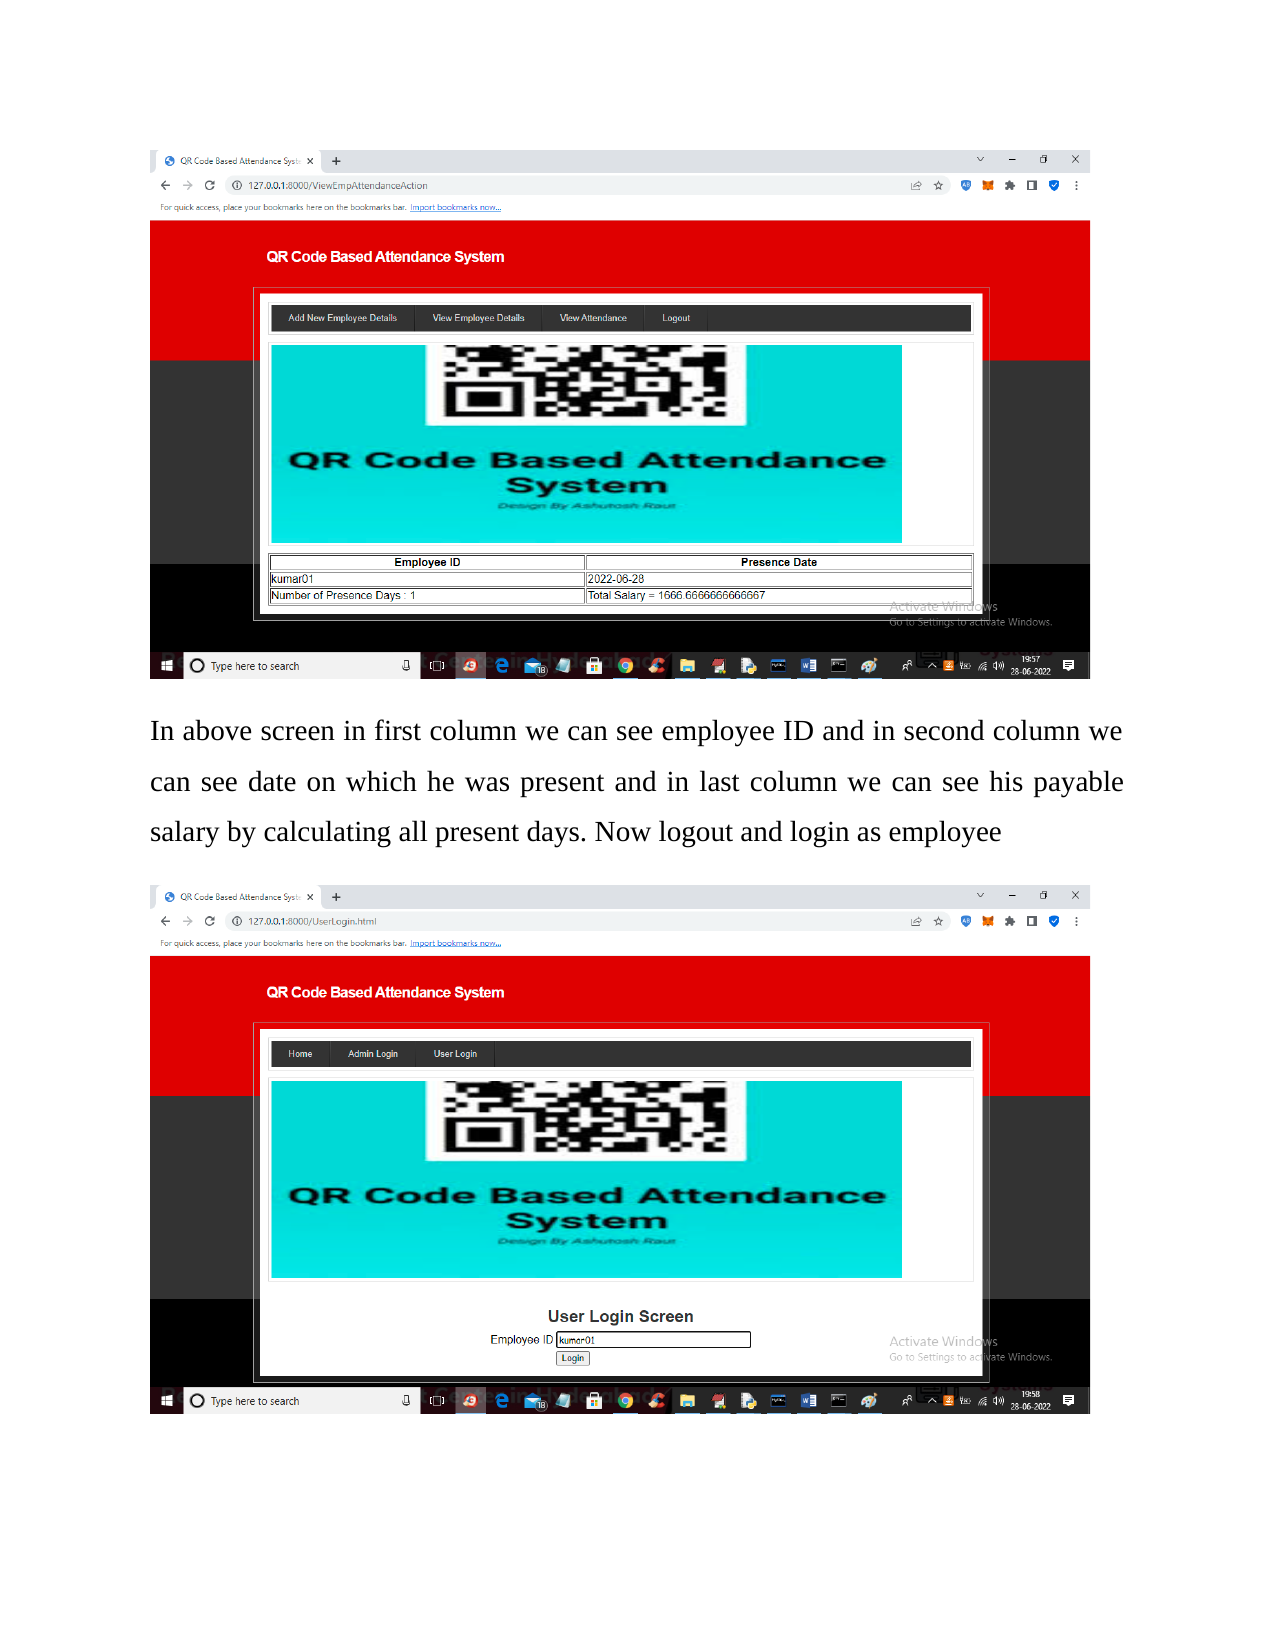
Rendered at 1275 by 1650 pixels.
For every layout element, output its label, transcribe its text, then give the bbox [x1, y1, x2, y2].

picture [150, 885, 1091, 1414]
picture [150, 150, 1091, 679]
text In above screen in first column we can see employee ID and in second column we can see date on which he was present and in last column we can see his payable salary by calculating all present days. Now logout and login as employee [150, 713, 1125, 848]
